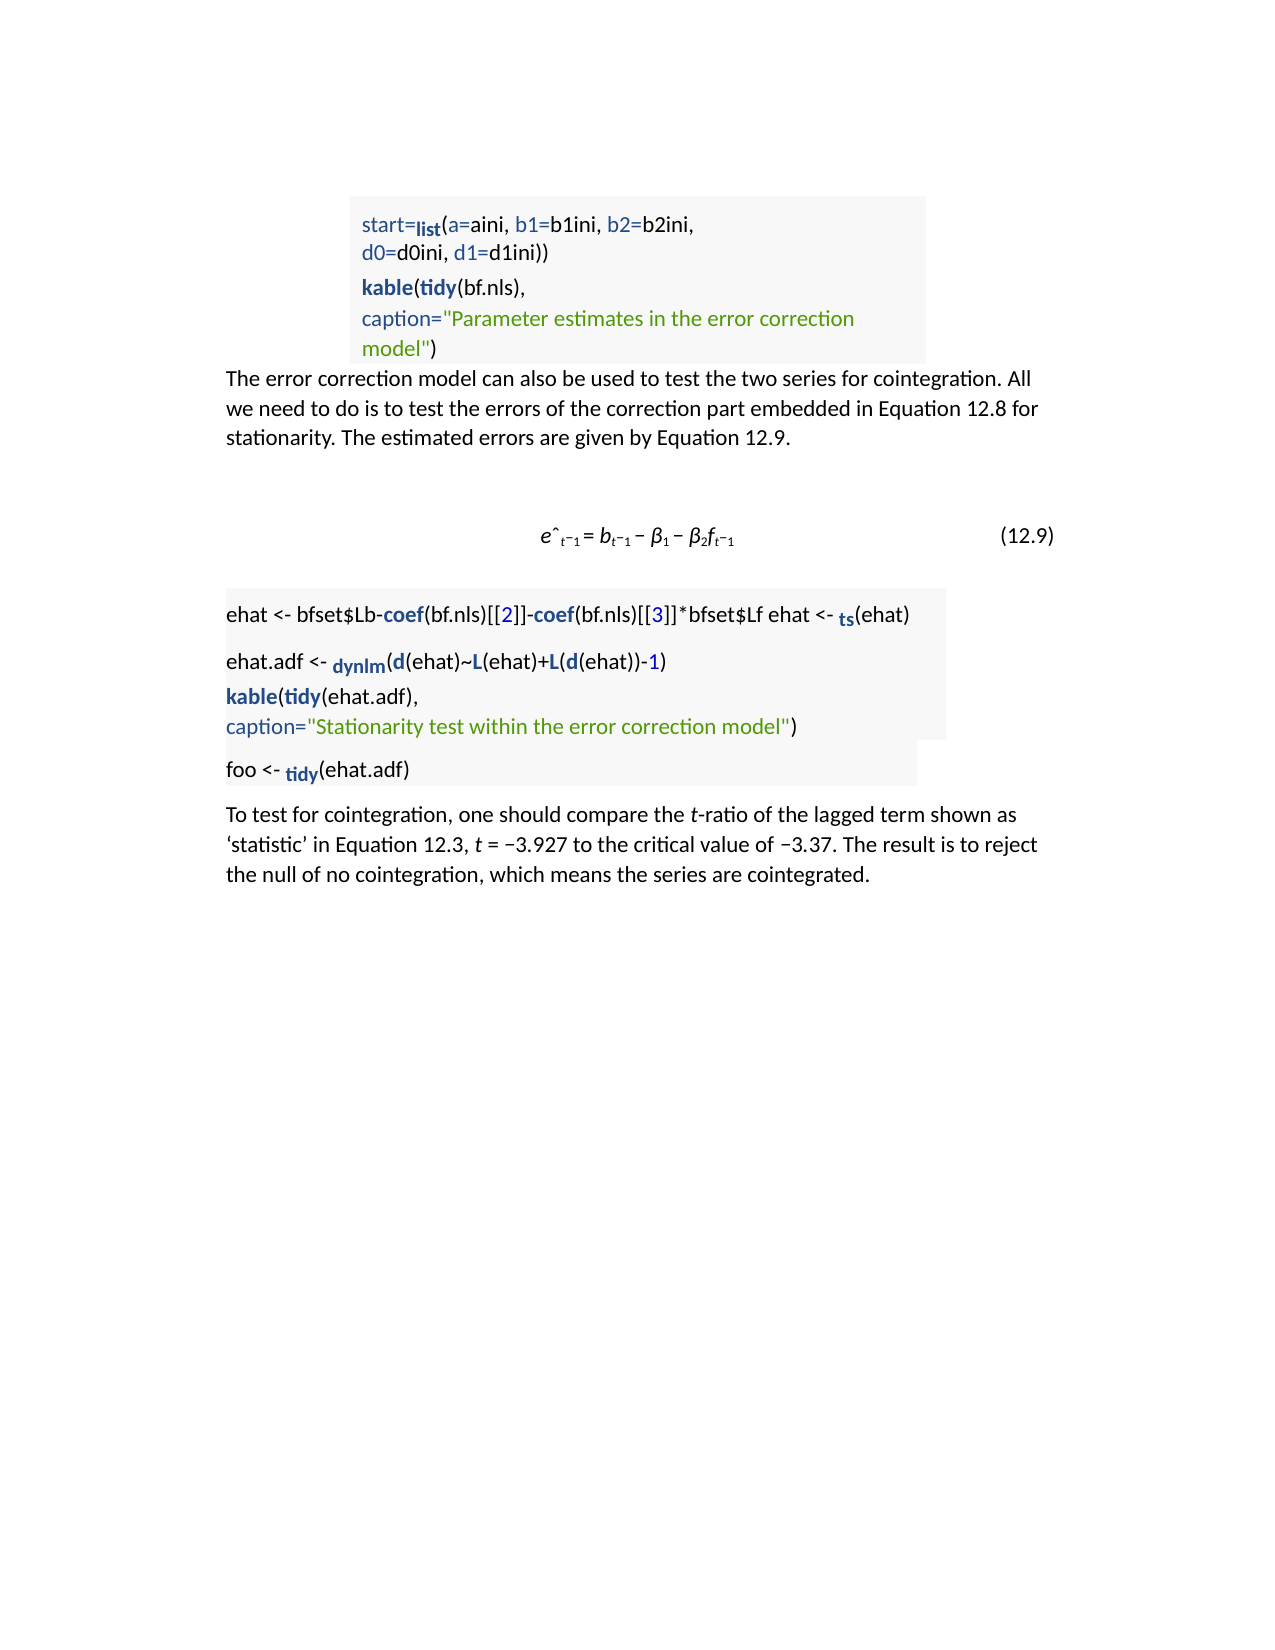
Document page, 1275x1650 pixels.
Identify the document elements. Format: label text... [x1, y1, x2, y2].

text eˆt−1 = bt−1 − β1 − β2ft−1 (12.9) [224, 522, 1054, 550]
text kable(tidy(ehat.adf), [226, 682, 947, 710]
text foo <- tidy(ehat.adf) [226, 743, 917, 786]
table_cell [349, 196, 926, 364]
text caption="Stationarity test within the error correction model") [226, 712, 947, 740]
text The error correction model can also be used to test the two series for cointegration. All we need to do is to test the errors of the correction part embedded in Equation 12.8 for stationarity. The estimated errors are given by Equation 12.9. [226, 364, 1054, 451]
text ehat <- bfset$Lb-coef(bf.nls)[[2]]-coef(bf.nls)[[3]]*bfset$Lf ehat <- ts(ehat) [226, 588, 947, 632]
text ehat.adf <- dynlm(d(ehat)~L(ehat)+L(d(ehat))-1) [226, 635, 947, 678]
text To test for cointegration, one should compare the t-ratio of the lagged term shown as ‘statistic’ in Equation 12.3, t = −3.927 to the critical value of −3.37. The result is to reject the null of no cointegration, which means the series are cointegrated. [226, 800, 1054, 888]
